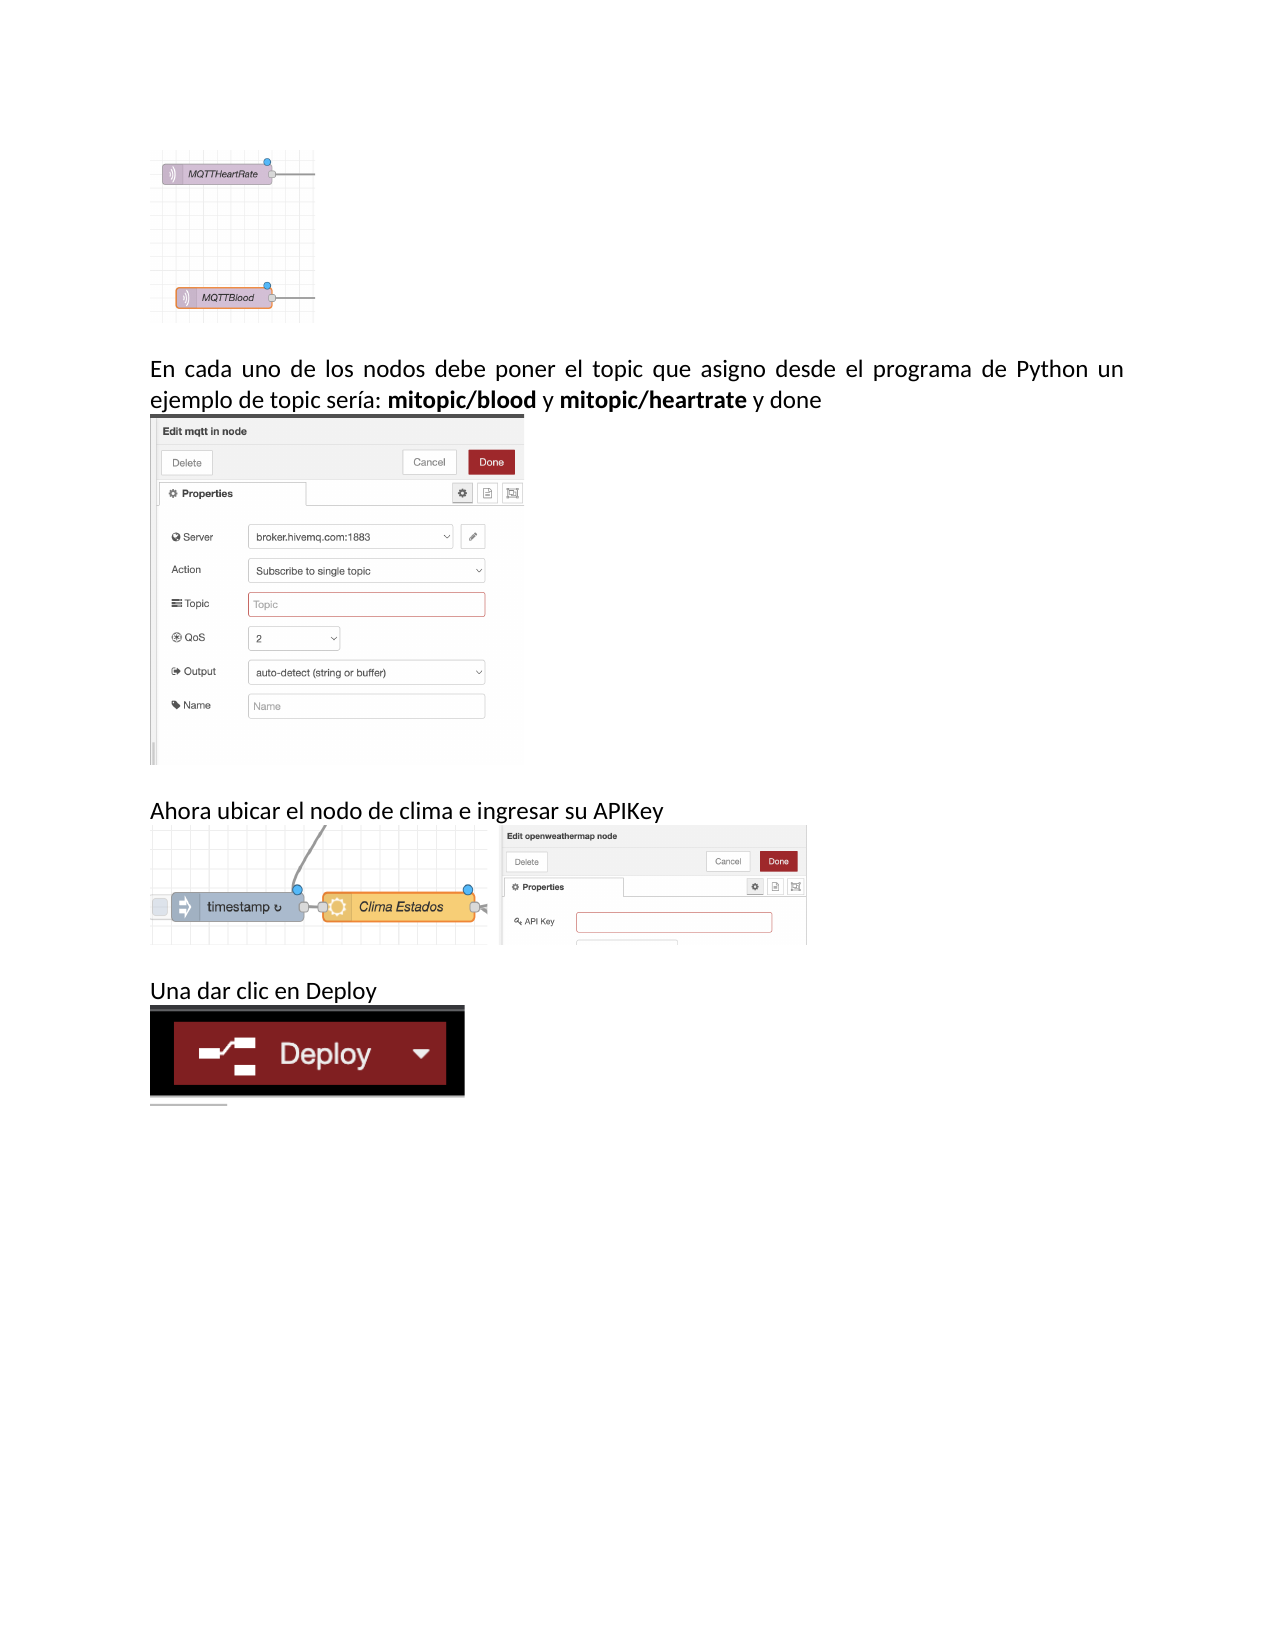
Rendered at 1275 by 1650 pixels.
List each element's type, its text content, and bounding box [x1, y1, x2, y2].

text Ahora ubicar el nodo de clima e ingresar su APIKey [150, 795, 1125, 826]
picture [150, 150, 316, 323]
picture [150, 1005, 465, 1106]
text Una dar clic en Deploy [150, 975, 1125, 1005]
picture [150, 825, 488, 945]
picture [498, 825, 807, 945]
picture [150, 414, 525, 765]
text En cada uno de los nodos debe poner el topic que asigno desde el programa de Python un ejemplo de topic sería: mitopic/blood y mitopic/heartrate y done [150, 353, 1125, 414]
